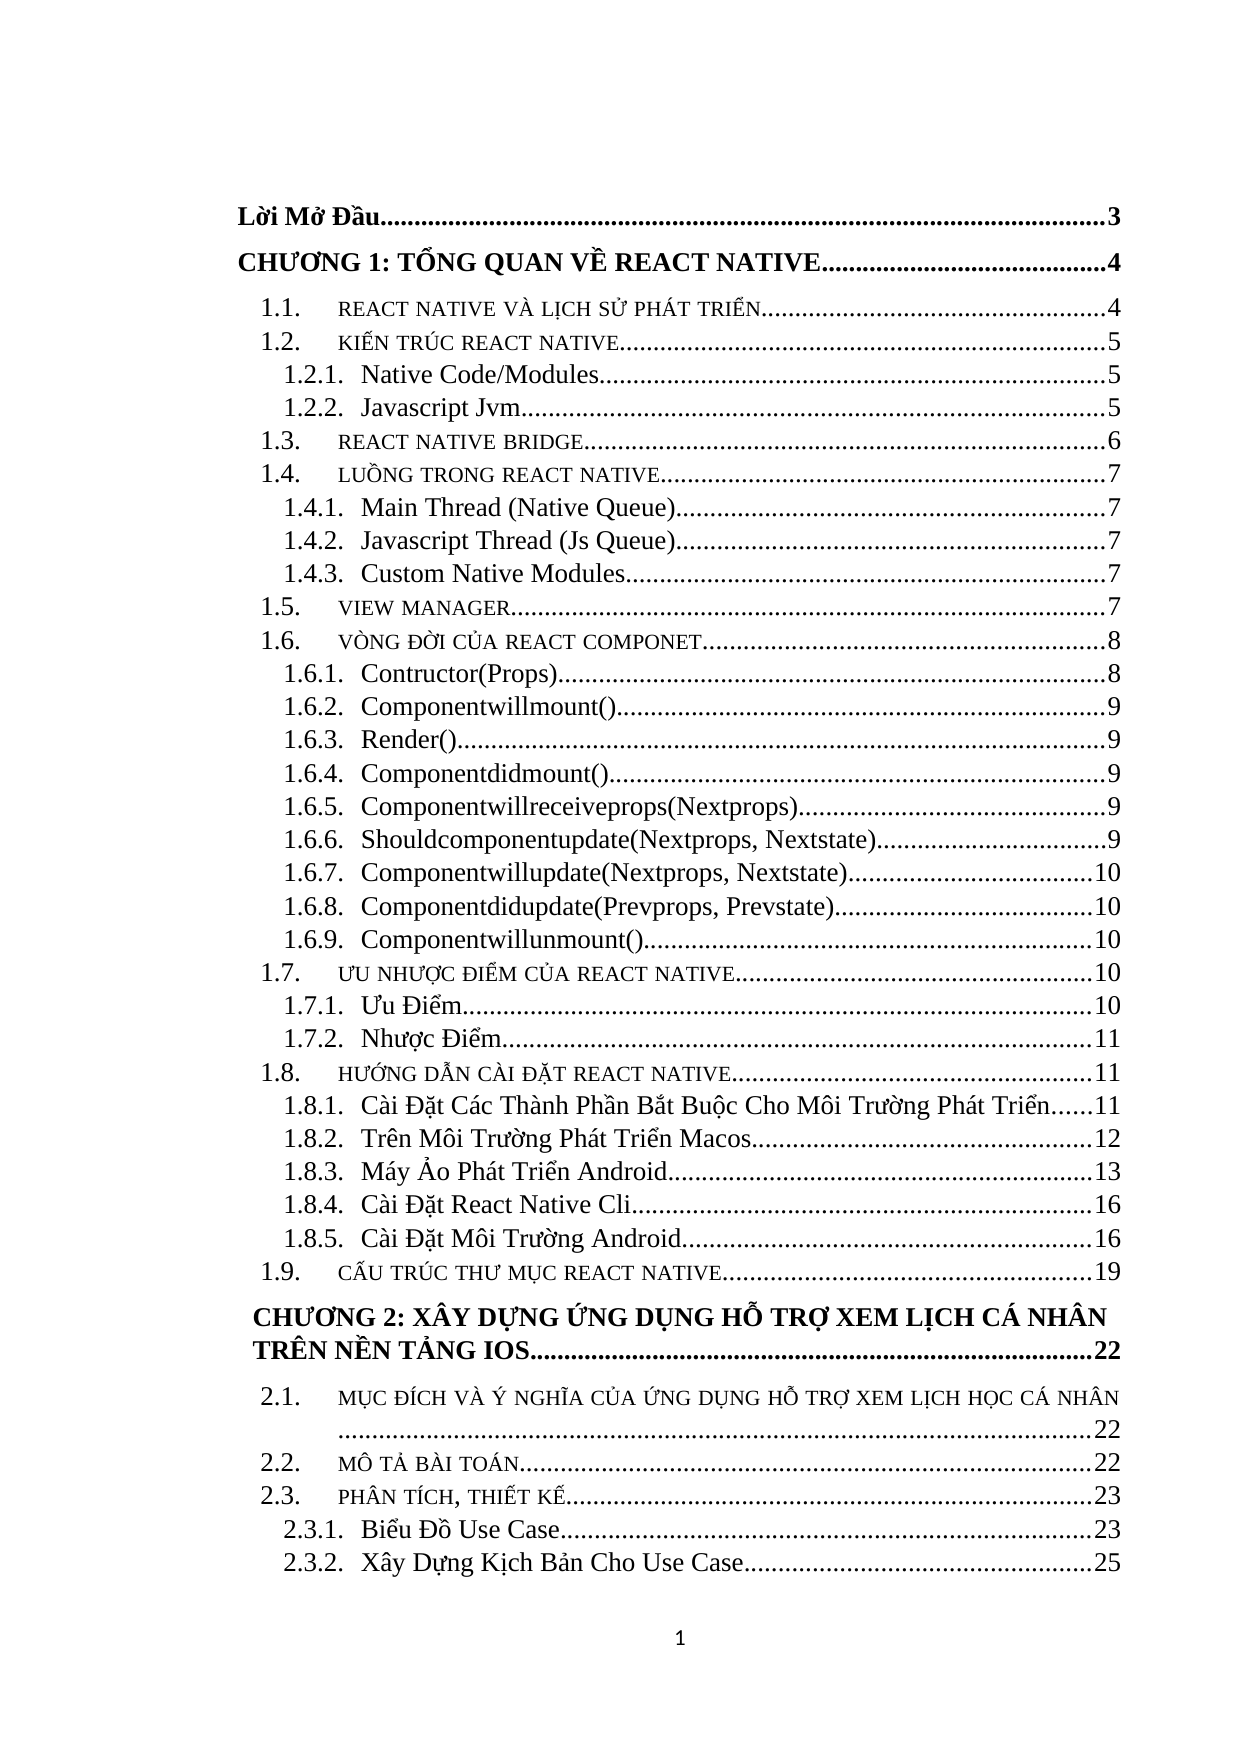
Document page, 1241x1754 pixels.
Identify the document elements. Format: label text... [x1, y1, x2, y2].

text 1.8.1. Cài Đặt Các Thành Phần Bắt Buộc Cho Môi Trường Phát Triển 11 [223, 1089, 1122, 1120]
text 1.4. luồng trong react native 7 [200, 458, 1122, 489]
text 1.7.2. Nhược Điểm 11 [223, 1022, 1122, 1054]
text 1.2.1. Native Code/Modules 5 [223, 358, 1122, 389]
text 1.6.9. Componentwillunmount() 10 [223, 923, 1122, 954]
text 1.7.1. Ưu Điểm 10 [223, 989, 1122, 1020]
text 1.8.4. Cài Đặt React Native Cli 16 [223, 1189, 1122, 1220]
text 2.2. mô tả bài toán 22 [200, 1446, 1122, 1477]
text 1.4.3. Custom Native Modules 7 [223, 557, 1122, 588]
text 1.2.2. Javascript Jvm 5 [223, 391, 1122, 422]
text 1.6.2. Componentwillmount() 9 [223, 690, 1122, 721]
text 1.9. cấu trúc thư mục react native 19 [200, 1255, 1122, 1286]
text 1.6.3. Render() 9 [223, 723, 1122, 754]
text 2.3.2. Xây Dựng Kịch Bản Cho Use Case 25 [223, 1546, 1122, 1577]
text 1.3. react native bridge 6 [200, 424, 1122, 456]
text 1.8.3. Máy Ảo Phát Triển Android 13 [223, 1155, 1122, 1187]
text 1.2. kiến trúc react native 5 [200, 325, 1122, 356]
text 1.6.1. Contructor(Props) 8 [223, 657, 1122, 688]
text 1.6.6. Shouldcomponentupdate(Nextprops, Nextstate) 9 [223, 823, 1122, 854]
text 1.6.7. Componentwillupdate(Nextprops, Nextstate) 10 [223, 856, 1122, 887]
text 1.6.8. Componentdidupdate(Prevprops, Prevstate) 10 [223, 889, 1122, 921]
text 1.8.5. Cài Đặt Môi Trường Android 16 [223, 1222, 1122, 1253]
text 2.1. mục đích và ý nghĩa của ứng dụng hỗ trợ xem lịch học cá nhân 22 [200, 1380, 1122, 1444]
text 1.4.2. Javascript Thread (Js Queue) 7 [223, 524, 1122, 555]
text 2.3.1. Biểu Đồ Use Case 23 [223, 1513, 1122, 1544]
text 1.6.5. Componentwillreceiveprops(Nextprops) 9 [223, 790, 1122, 821]
text 2.3. phân tích, thiết kế 23 [200, 1479, 1122, 1511]
text 1.7. ưu nhược điểm của react native 10 [200, 956, 1122, 987]
text 1.4.1. Main Thread (Native Queue) 7 [223, 491, 1122, 522]
text 1.1. react native và lịch sử phát triển 4 [200, 291, 1122, 323]
text 1.5. view manager 7 [200, 591, 1122, 622]
text 1.8. hướng dẫn cài đặt react native 11 [200, 1056, 1122, 1087]
text 1.6.4. Componentdidmount() 9 [223, 757, 1122, 788]
text 1.8.2. Trên Môi Trường Phát Triển Macos 12 [223, 1122, 1122, 1153]
text Lời Mở Đầu 3 [177, 200, 1122, 231]
text CHƯƠNG 1: TỔNG QUAN VỀ REACT NATIVE 4 [177, 246, 1122, 277]
text 1.6. vòng đời của react componet 8 [200, 624, 1122, 655]
text CHƯƠNG 2: XÂY DỰNG ỨNG DỤNG HỖ TRỢ XEM LỊCH CÁ NHÂN TRÊN NỀN TẢNG IOS 22 [252, 1301, 1122, 1365]
